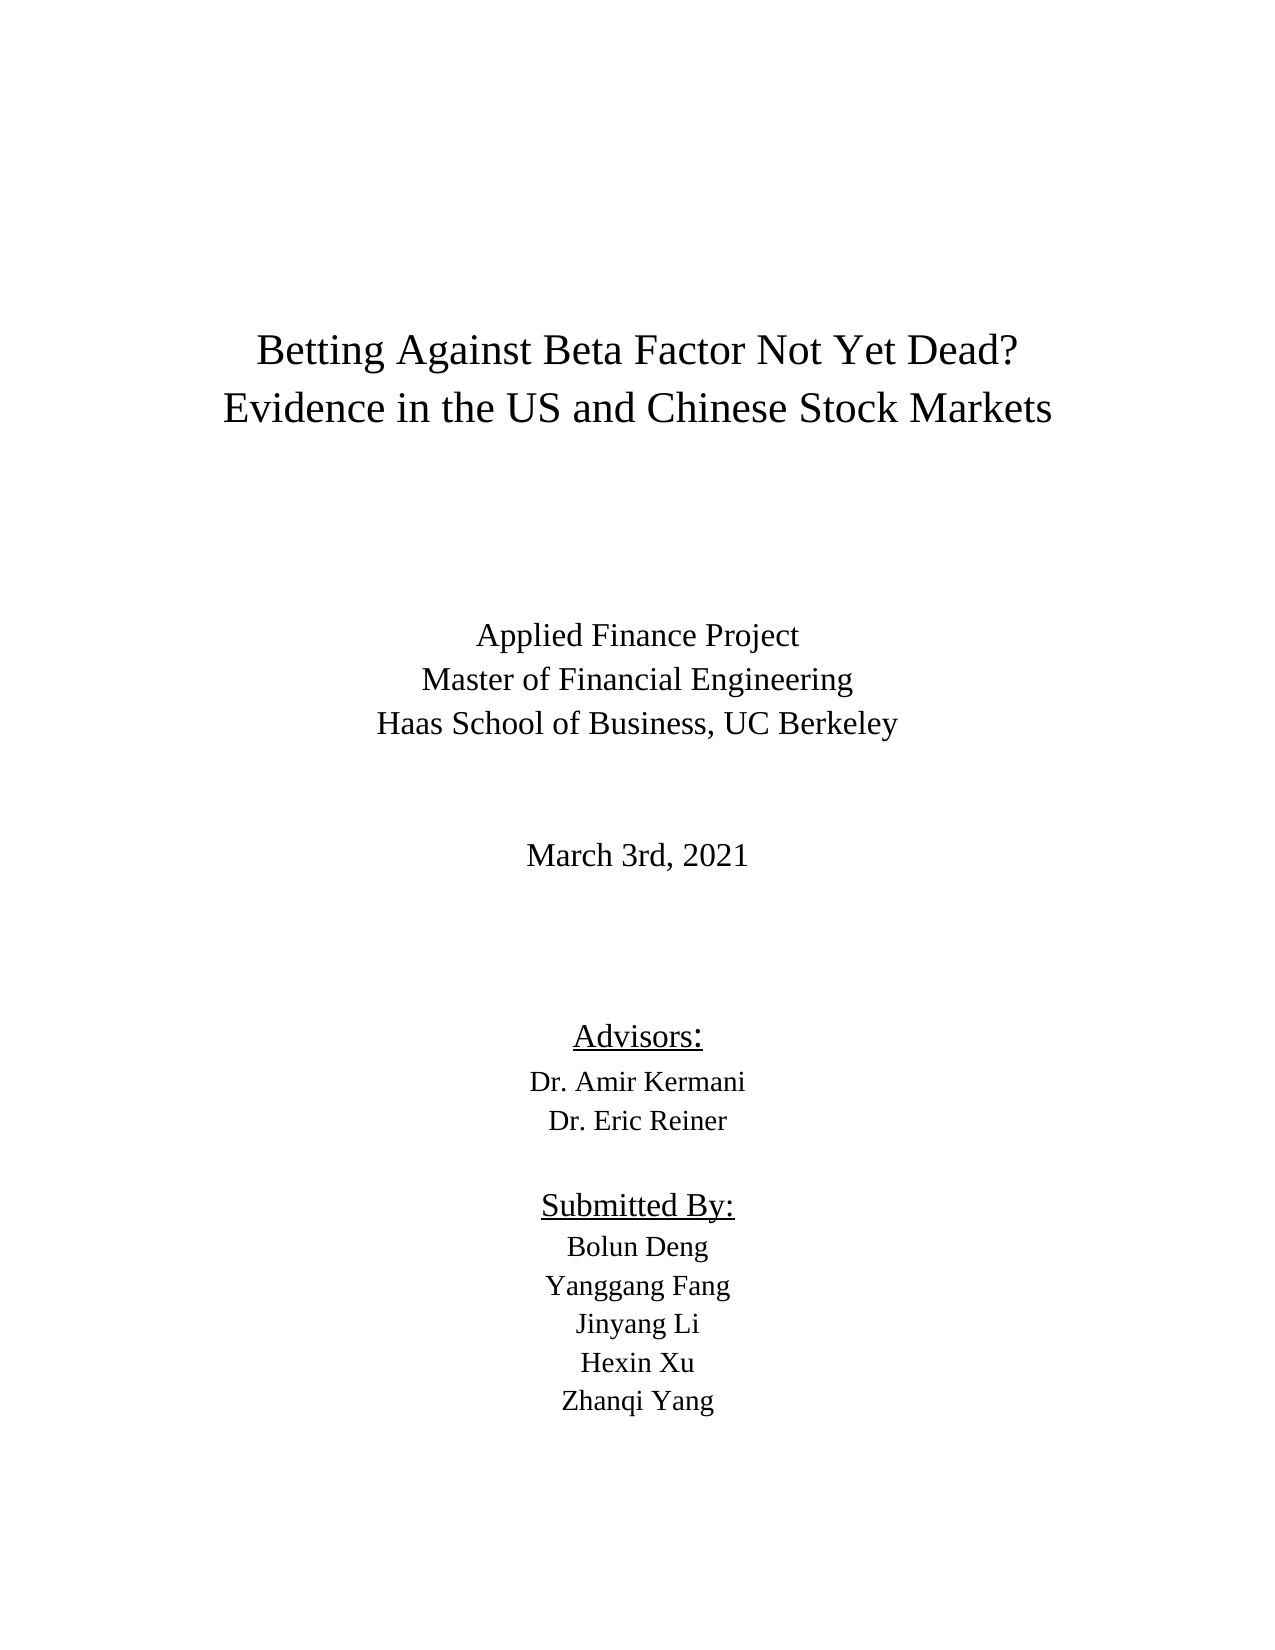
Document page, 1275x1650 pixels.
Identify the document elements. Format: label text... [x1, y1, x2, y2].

text Jinyang Li [150, 1306, 1125, 1340]
text Dr. Amir Kermani [150, 1064, 1125, 1098]
text Applied Finance Project [150, 615, 1125, 654]
text Dr. Eric Reiner [150, 1103, 1125, 1136]
text Hexin Xu [150, 1345, 1125, 1378]
text Yanggang Fang [150, 1268, 1125, 1301]
text March 3rd, 2021 [150, 836, 1125, 874]
text Betting Against Beta Factor Not Yet Dead? [150, 323, 1125, 374]
text Submitted By: [150, 1185, 1125, 1223]
text Zhanqi Yang [150, 1383, 1125, 1417]
text Evidence in the US and Chinese Stock Markets [150, 381, 1125, 432]
text Master of Financial Engineering [150, 659, 1125, 698]
text Advisors: [150, 1012, 1125, 1057]
text Haas School of Business, UC Berkeley [150, 703, 1125, 742]
text Bolun Deng [150, 1229, 1125, 1263]
